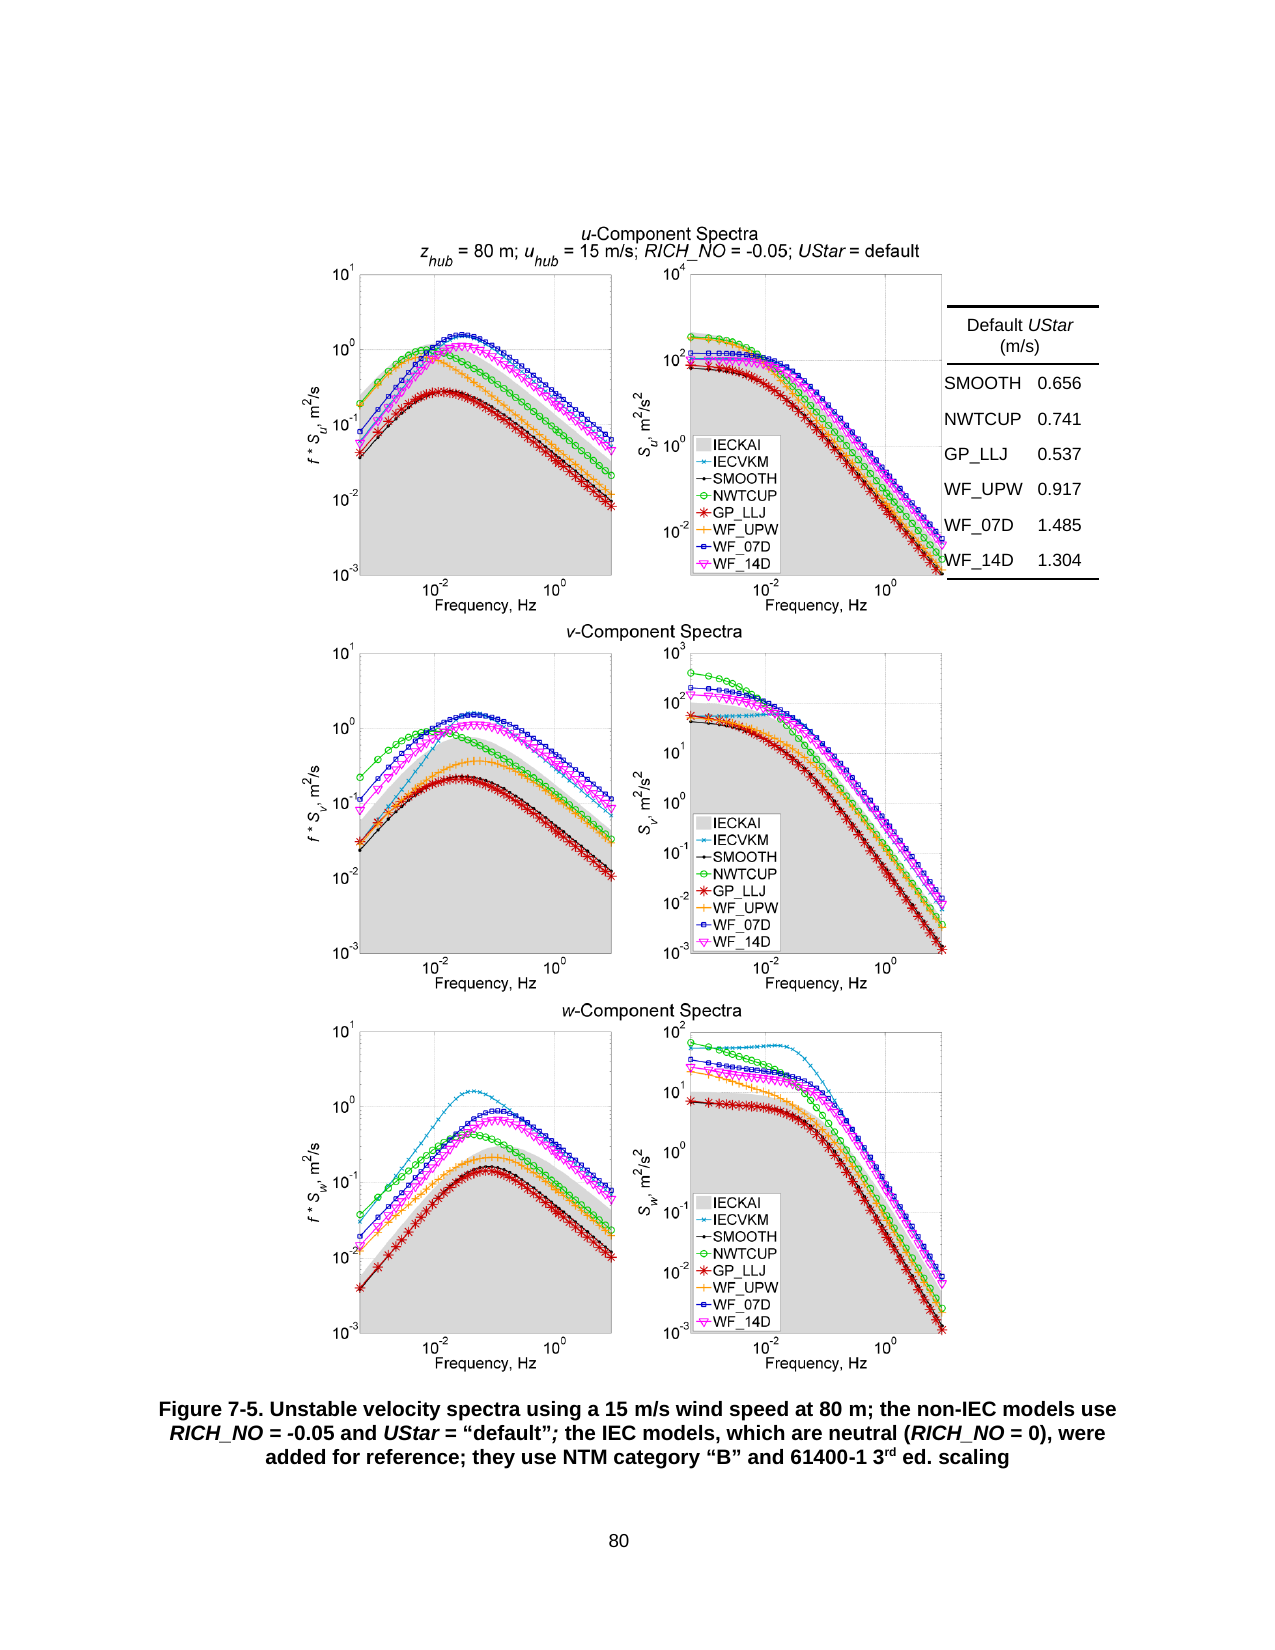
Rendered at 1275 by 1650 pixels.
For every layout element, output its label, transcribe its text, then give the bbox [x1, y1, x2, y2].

picture [262, 219, 1013, 614]
picture [1004, 555, 1011, 565]
picture [1004, 520, 1011, 530]
picture [262, 617, 1013, 993]
picture [262, 996, 1013, 1372]
